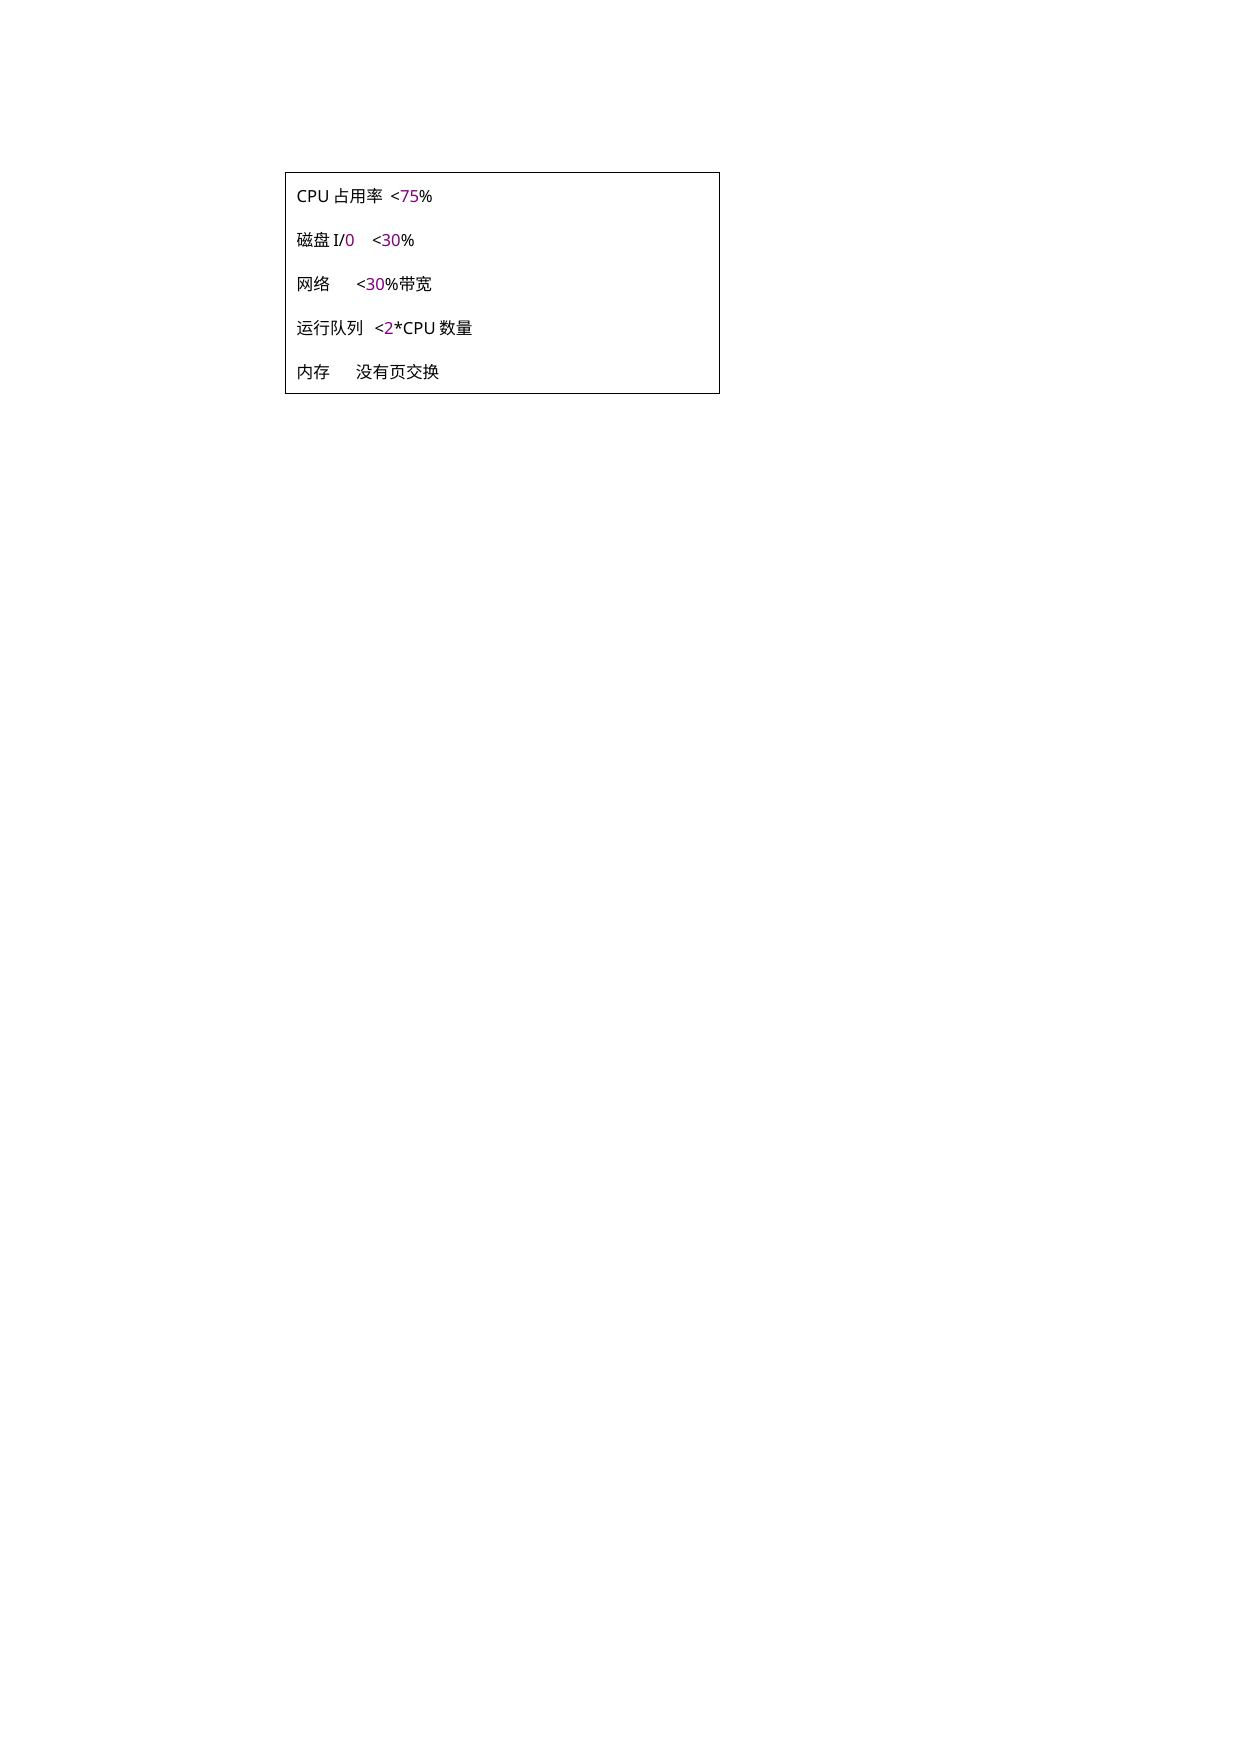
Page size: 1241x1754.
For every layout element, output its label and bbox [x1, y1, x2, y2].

table_header [286, 173, 719, 393]
